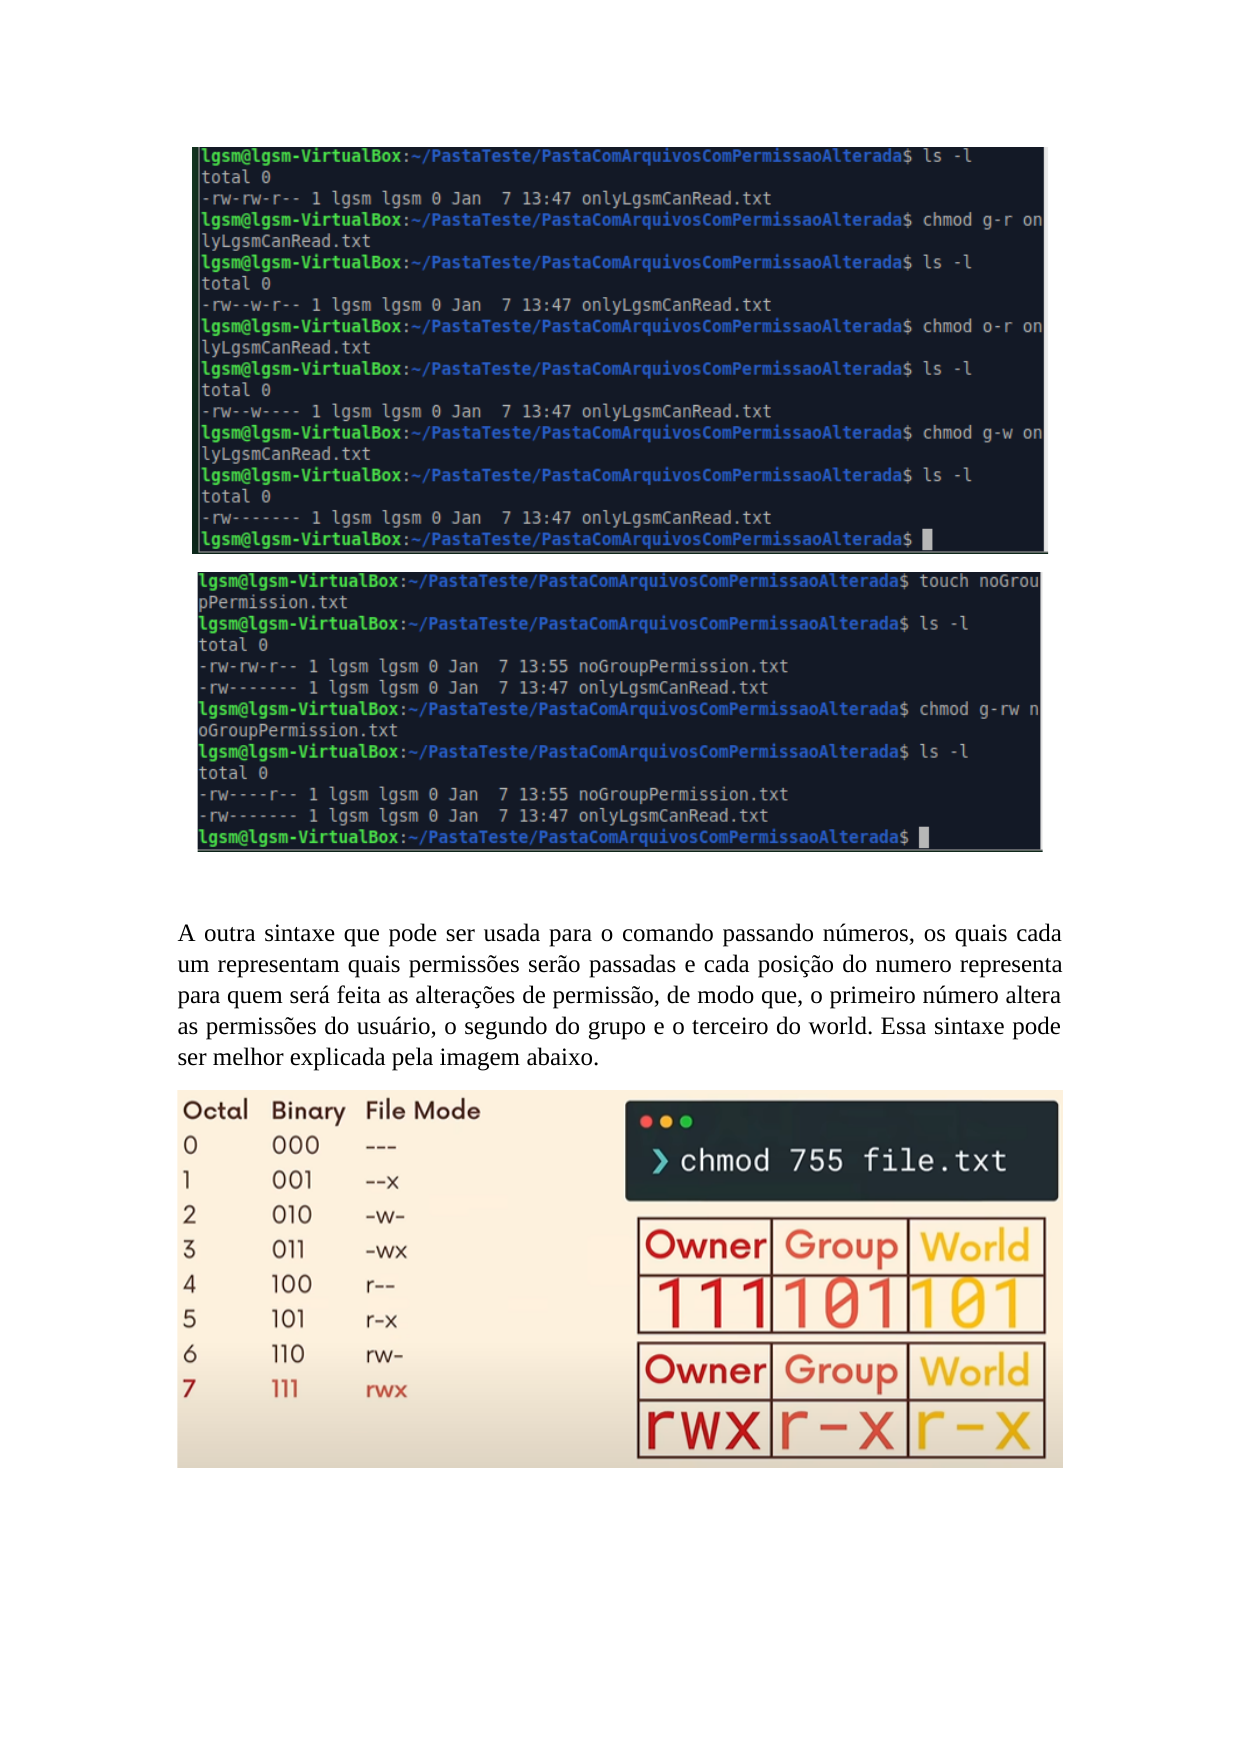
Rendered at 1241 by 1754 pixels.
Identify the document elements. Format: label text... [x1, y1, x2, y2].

picture [177, 1090, 1063, 1468]
picture [192, 147, 1049, 554]
text A outra sintaxe que pode ser usada para o comando passando números, os quais cada um representam quais permissões serão passadas e cada posição do numero representa para quem será feita as alterações de permissão, de modo que, o primeiro número altera as permissões do usuário, o segundo do grupo e o terceiro do world. Essa sintaxe pode ser melhor explicada pela imagem abaixo. [177, 918, 1063, 1071]
picture [197, 572, 1043, 852]
